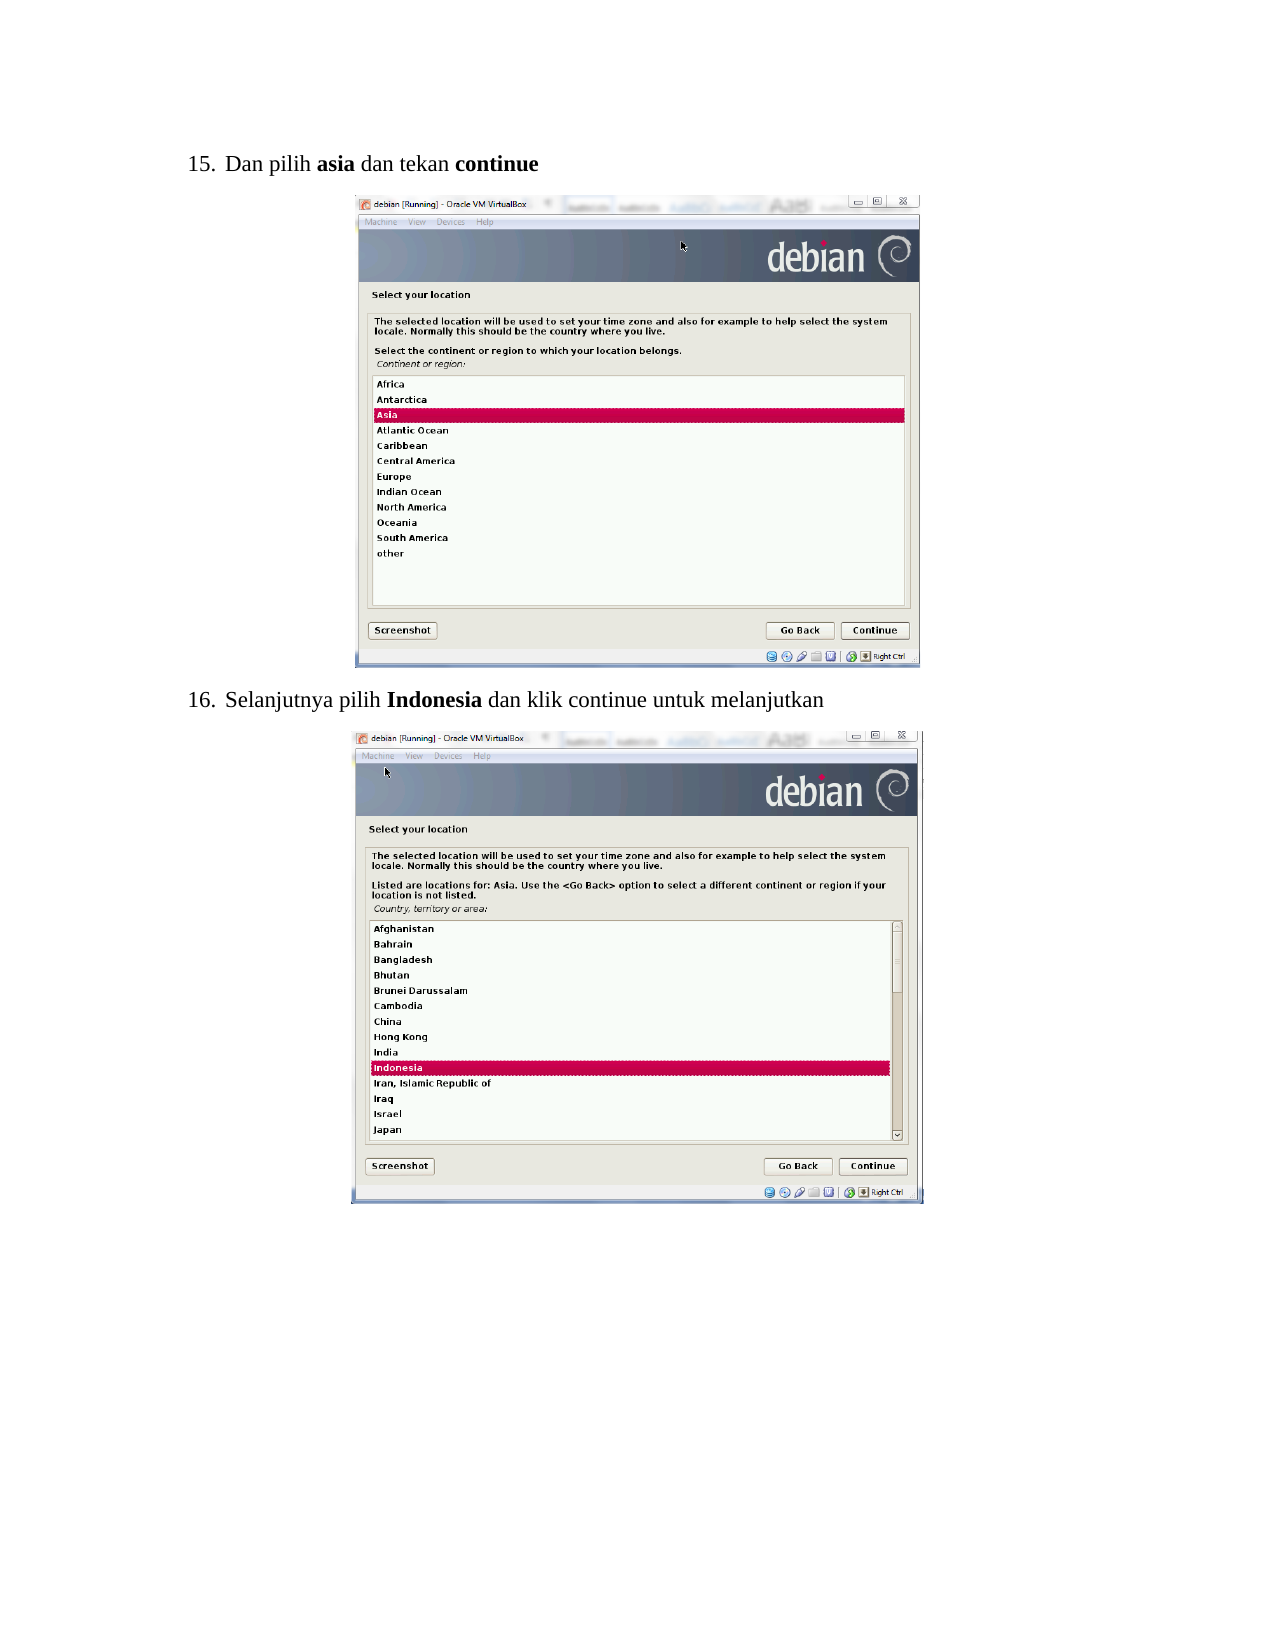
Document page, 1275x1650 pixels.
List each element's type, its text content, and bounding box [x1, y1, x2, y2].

picture [355, 195, 921, 668]
list Dan pilih asia dan tekan continue [187, 150, 1125, 176]
list Selanjutnya pilih Indonesia dan klik continue untuk melanjutkan [187, 686, 1125, 713]
picture [351, 731, 924, 1204]
